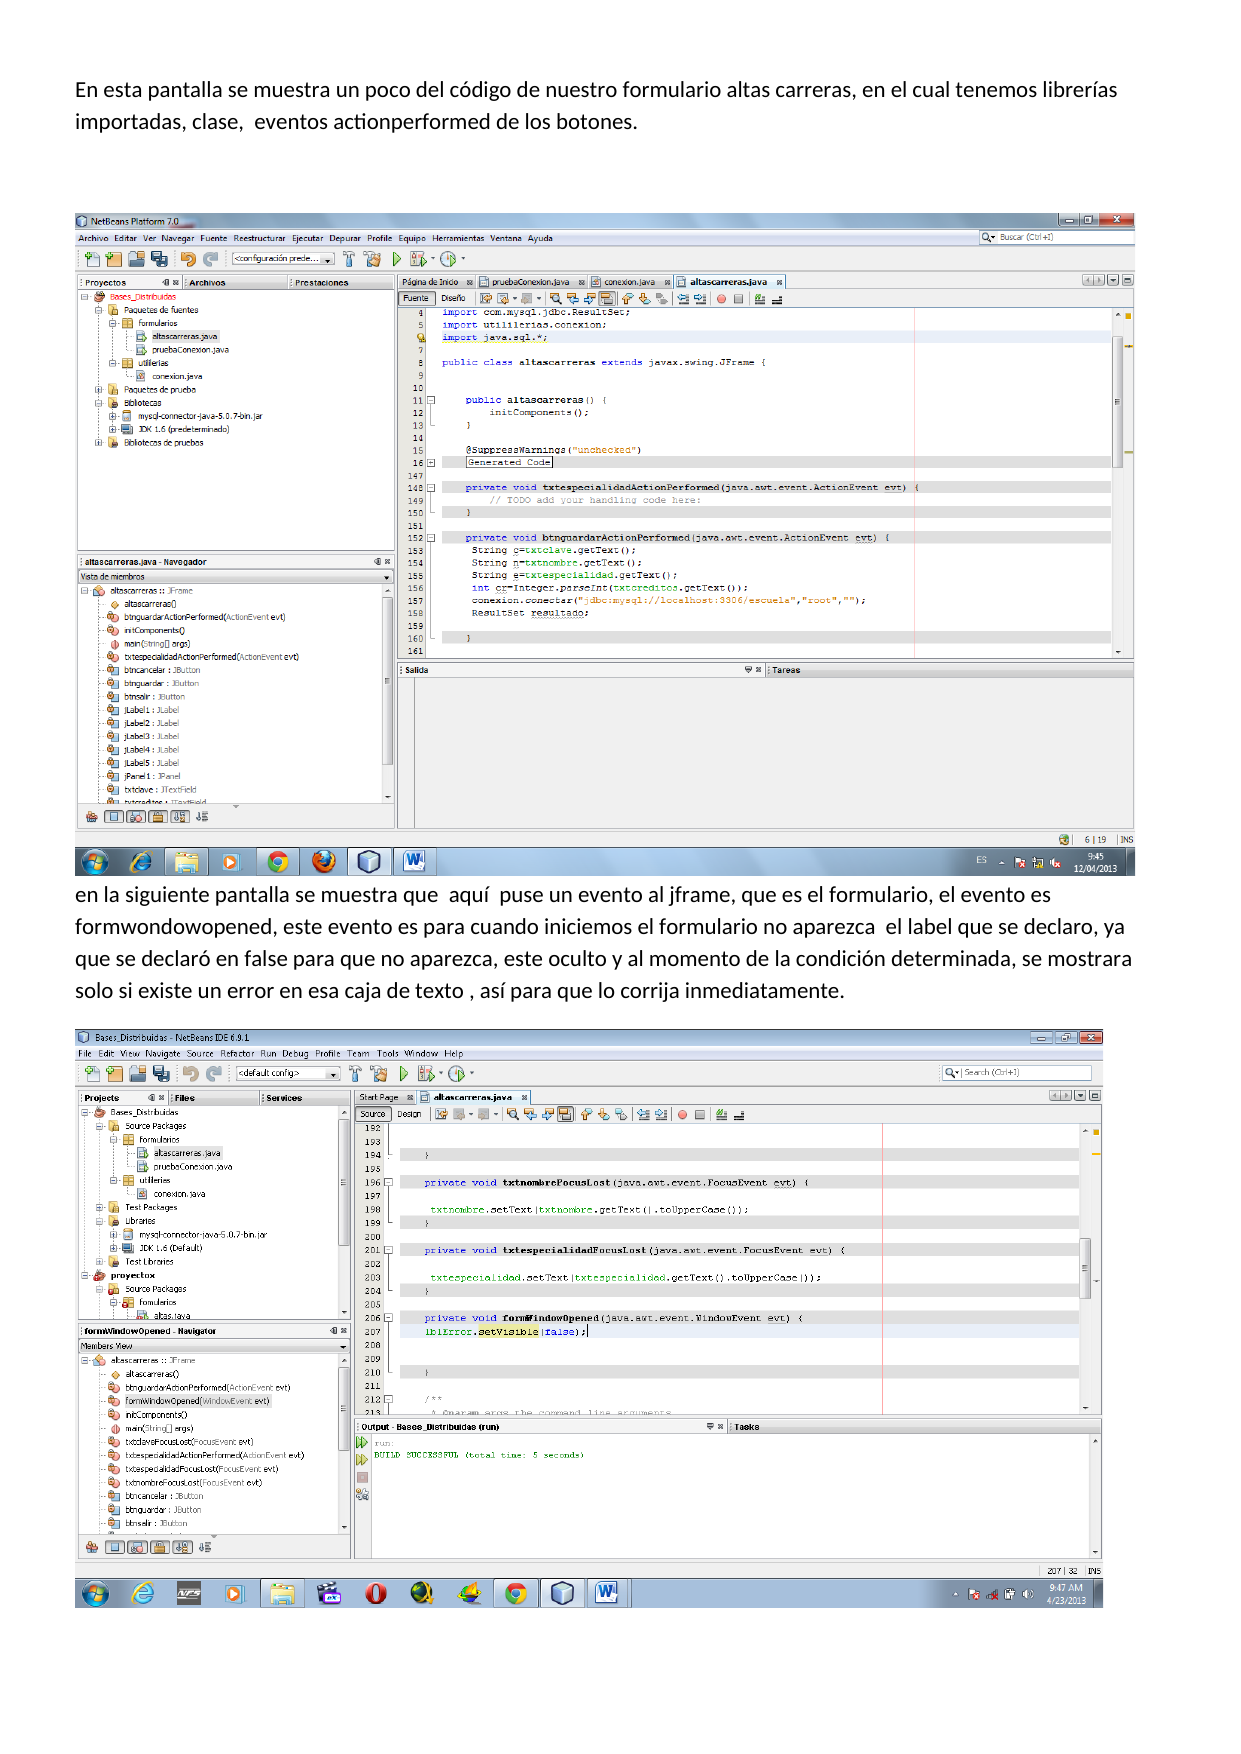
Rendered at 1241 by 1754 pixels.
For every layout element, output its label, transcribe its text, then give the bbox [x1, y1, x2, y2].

text En esta pantalla se muestra un poco del código de nuestro formulario altas carreras, en el cual tenemos librerías importadas, clase, eventos actionperformed de los botones. [75, 75, 1165, 135]
picture [75, 213, 1135, 876]
picture [75, 1029, 1104, 1608]
